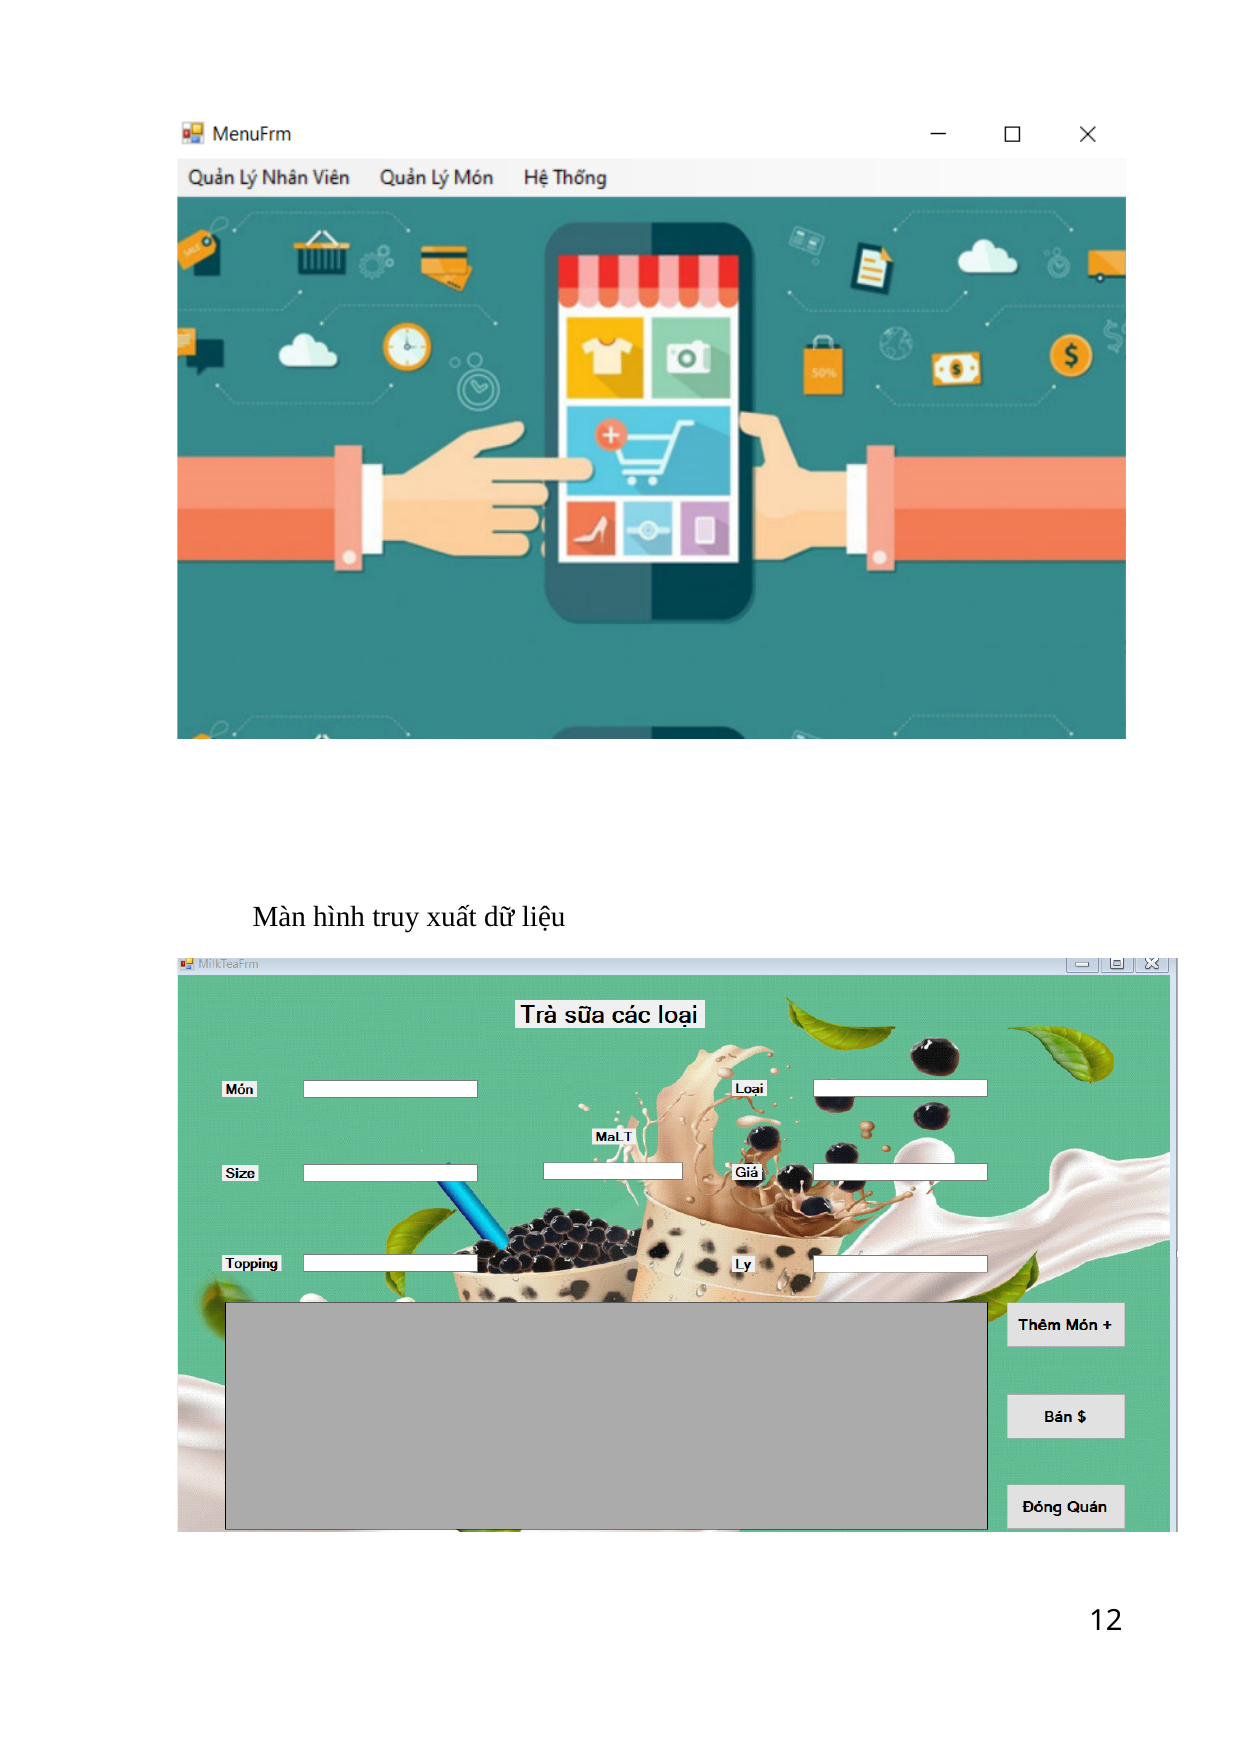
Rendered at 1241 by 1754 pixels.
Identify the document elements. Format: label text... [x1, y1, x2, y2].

picture [177, 118, 1126, 739]
text Màn hình truy xuất dữ liệu [177, 899, 1122, 933]
picture [177, 958, 1178, 1532]
